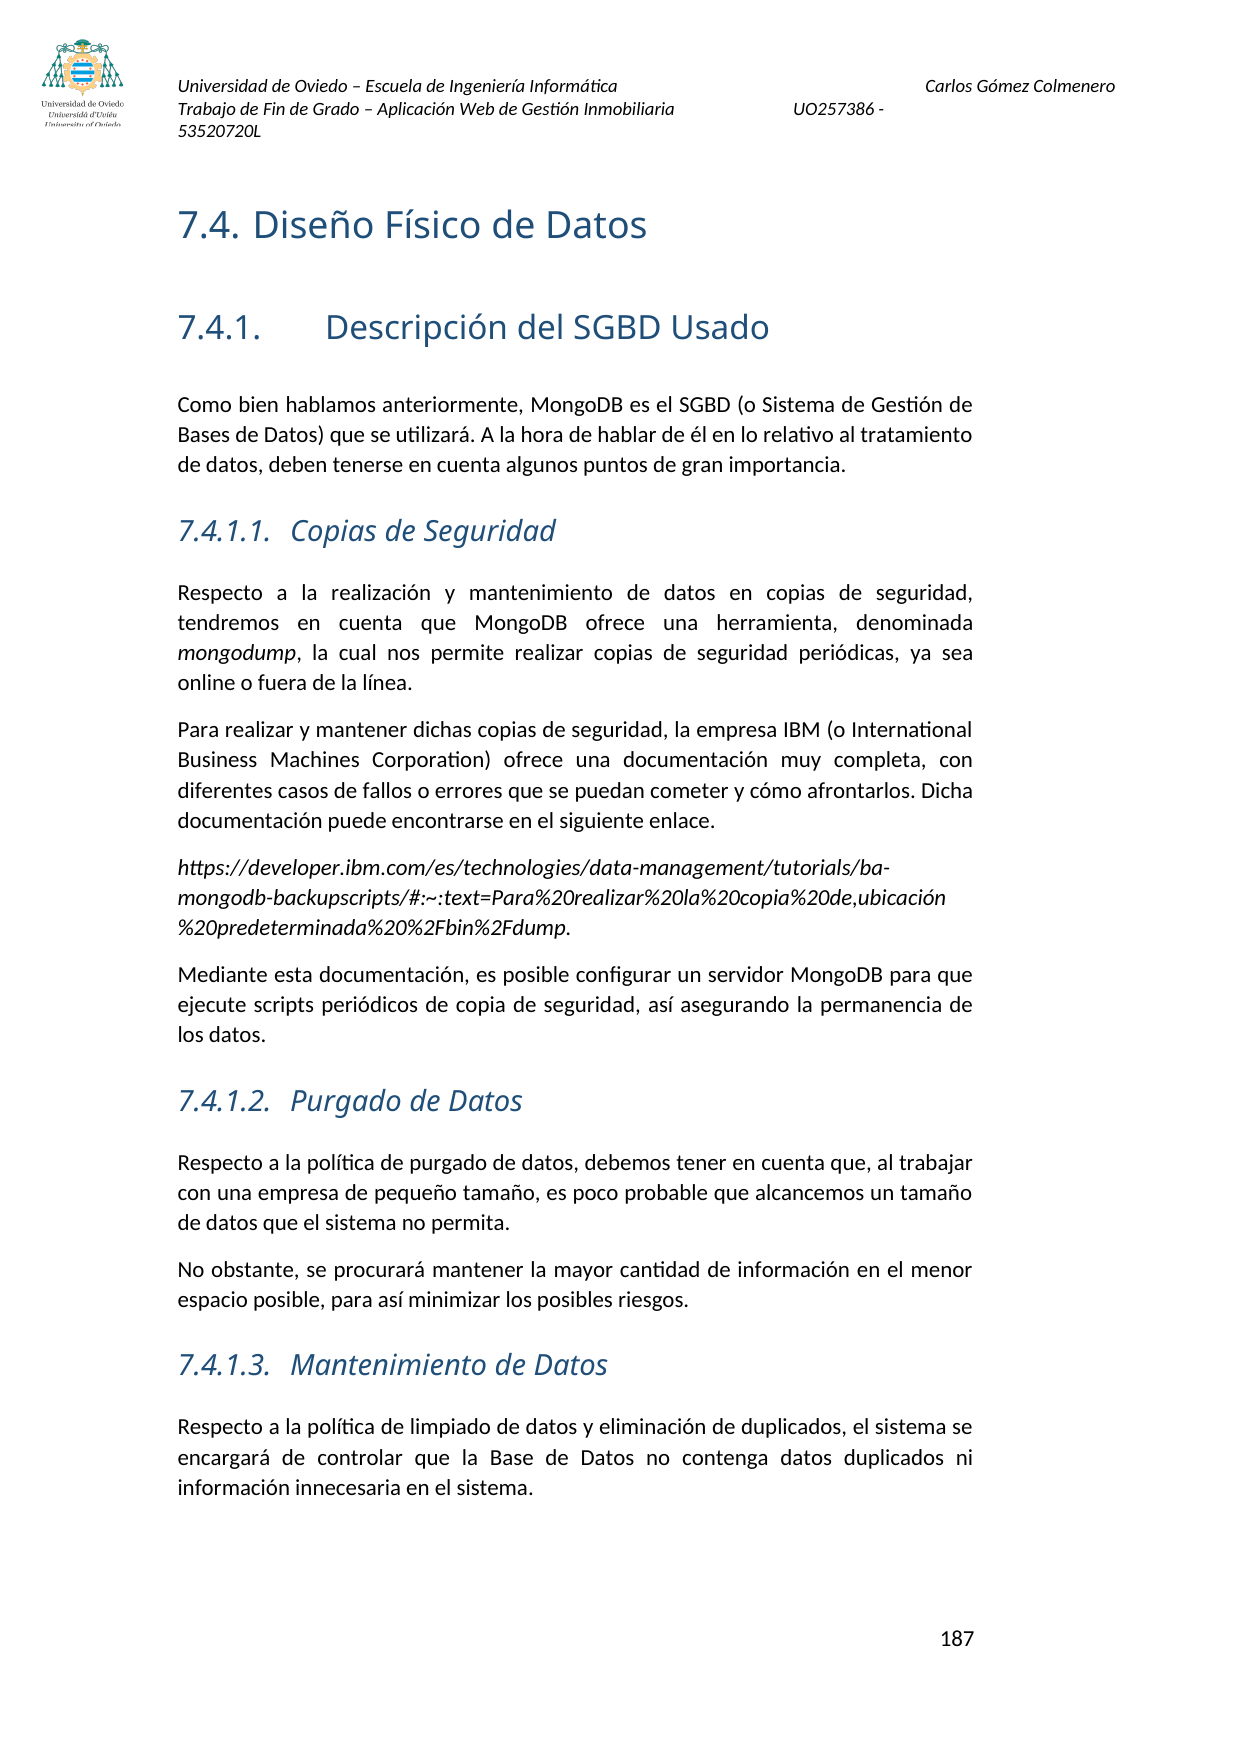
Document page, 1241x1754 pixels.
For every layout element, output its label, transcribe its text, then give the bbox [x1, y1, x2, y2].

text Respecto a la realización y mantenimiento de datos en copias de seguridad, tendremos en cuenta que MongoDB ofrece una herramienta, denominada mongodump, la cual nos permite realizar copias de seguridad periódicas, ya sea online o fuera de la línea. [177, 578, 974, 696]
subtitle Purgado de Datos [177, 1080, 974, 1119]
text Respecto a la política de limpiado de datos y eliminación de duplicados, el sistema se encargará de controlar que la Base de Datos no contenga datos duplicados ni información innecesaria en el sistema. [177, 1412, 974, 1501]
text Respecto a la política de purgado de datos, debemos tener en cuenta que, al trabajar con una empresa de pequeño tamaño, es poco probable que alcancemos un tamaño de datos que el sistema no permita. [177, 1148, 974, 1236]
subtitle Descripción del SGBD Usado [177, 304, 974, 349]
text No obstante, se procurará mantener la mayor cantidad de información en el menor espacio posible, para así minimizar los posibles riesgos. [177, 1255, 974, 1313]
text Como bien hablamos anteriormente, MongoDB es el SGBD (o Sistema de Gestión de Bases de Datos) que se utilizará. A la hora de hablar de él en lo relativo al tratamiento de datos, deben tenerse en cuenta algunos puntos de gran importancia. [177, 390, 974, 479]
picture [36, 38, 124, 126]
text Mediante esta documentación, es posible configurar un servidor MongoDB para que ejecute scripts periódicos de copia de seguridad, así asegurando la permanencia de los datos. [177, 960, 974, 1048]
subtitle Diseño Físico de Datos [177, 199, 974, 250]
text Para realizar y mantener dichas copias de seguridad, la empresa IBM (o International Business Machines Corporation) ofrece una documentación muy completa, con diferentes casos de fallos o errores que se puedan cometer y cómo afrontarlos. Dicha documentación puede encontrarse en el siguiente enlace. [177, 715, 974, 834]
subtitle Mantenimiento de Datos [177, 1344, 974, 1384]
subtitle Copias de Seguridad [177, 510, 974, 550]
text https://developer.ibm.com/es/technologies/data-management/tutorials/ba-mongodb-backupscripts/#:~:text=Para%20realizar%20la%20copia%20de,ubicación%20predeterminada%20%2Fbin%2Fdump. [177, 853, 974, 941]
